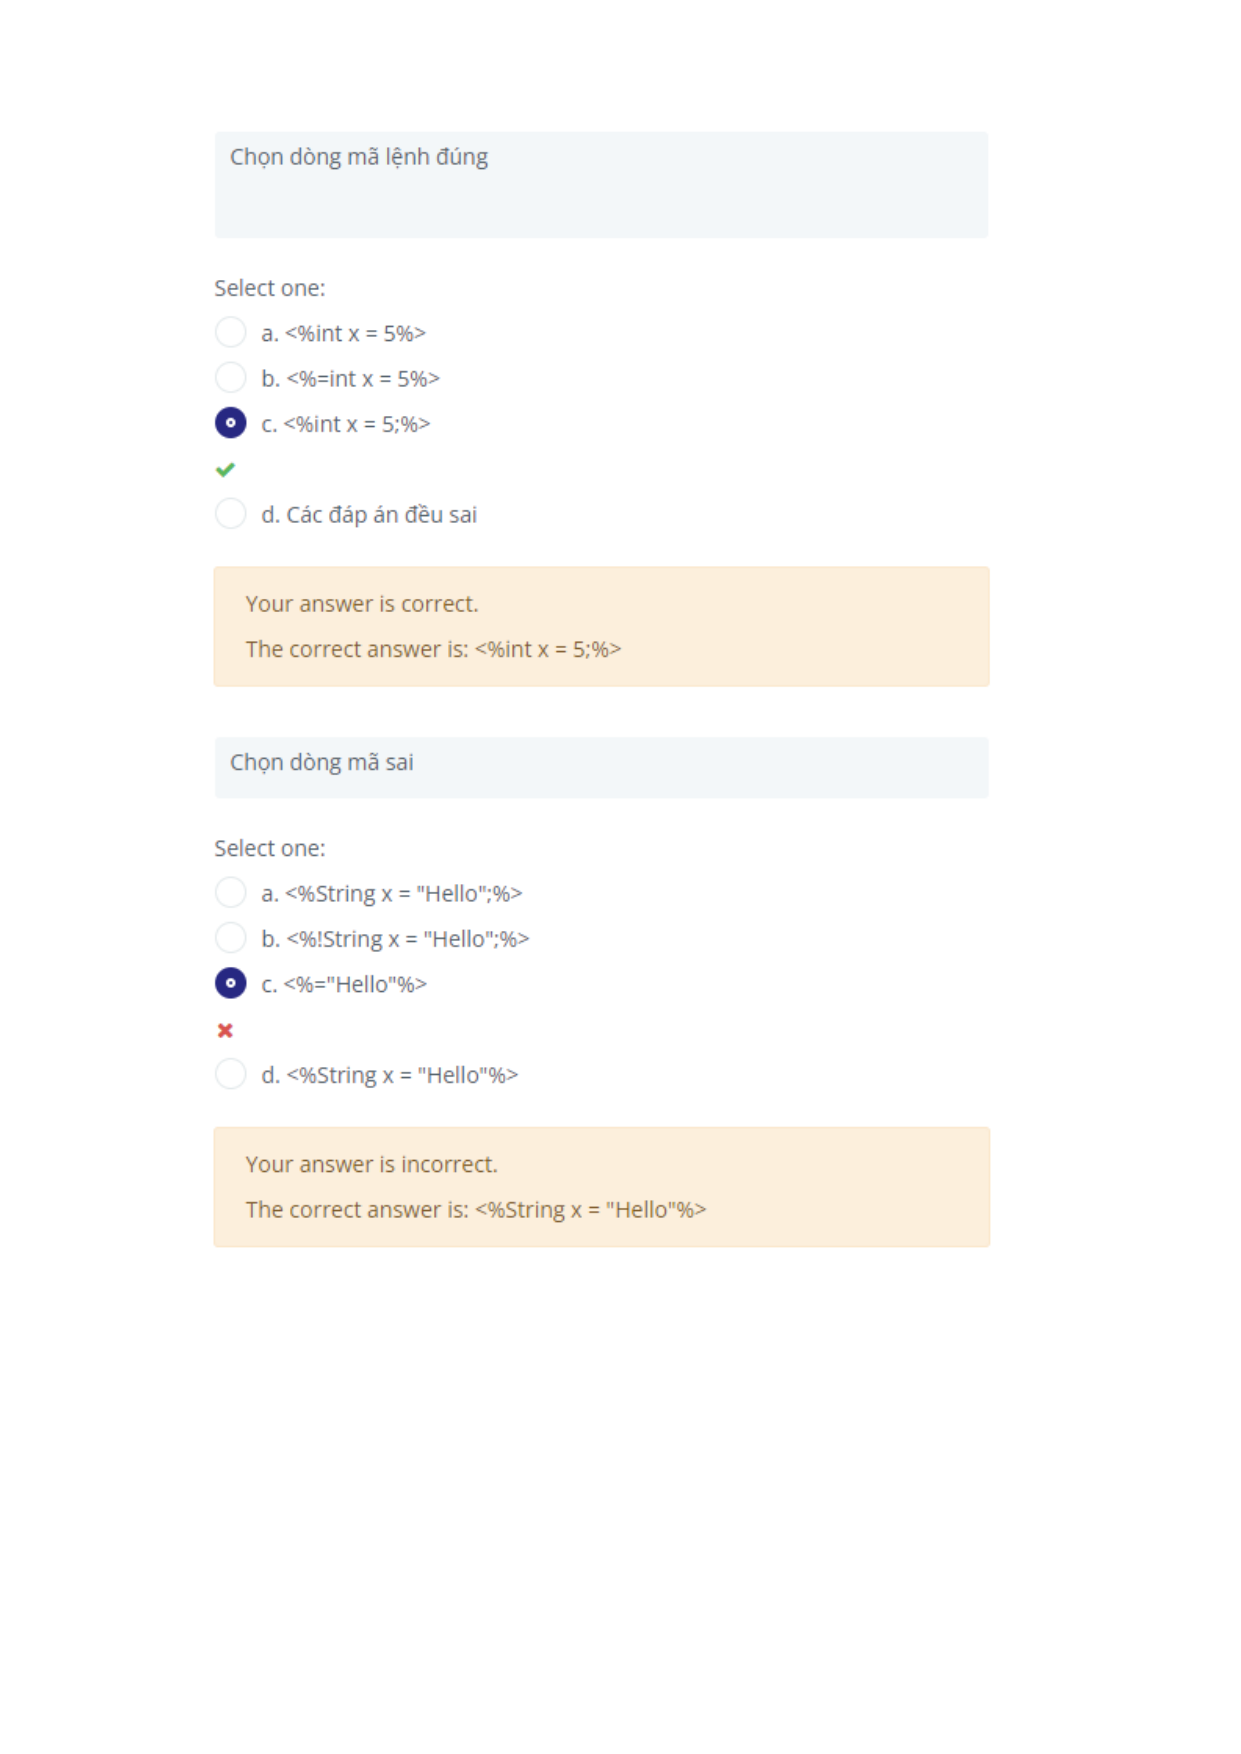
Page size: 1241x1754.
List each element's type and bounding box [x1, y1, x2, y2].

picture [206, 725, 999, 1257]
picture [206, 118, 1001, 698]
